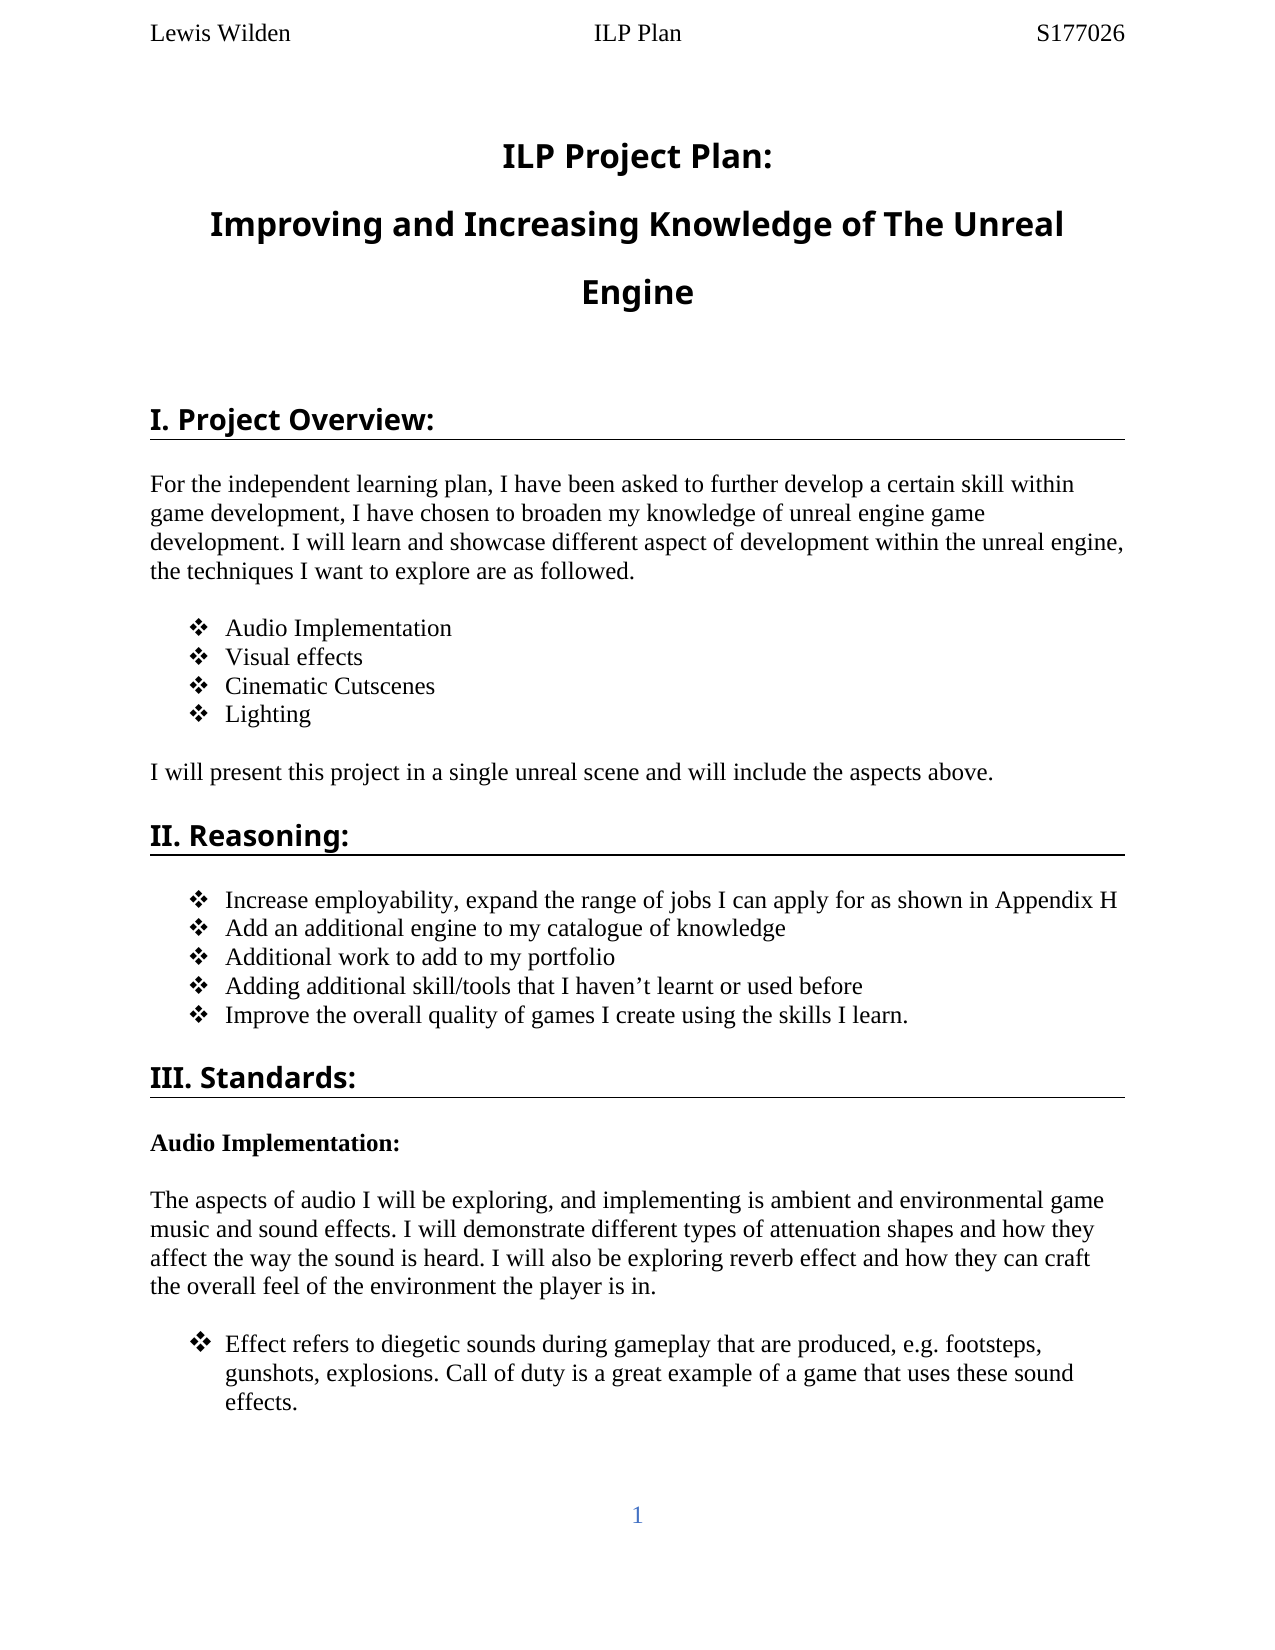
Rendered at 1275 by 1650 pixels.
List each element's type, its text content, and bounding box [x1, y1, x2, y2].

list Add an additional engine to my catalogue of knowledge [187, 913, 1125, 942]
list Improve the overall quality of games I create using the skills I learn. [187, 1000, 1125, 1028]
subtitle I. [150, 399, 1125, 439]
list Increase employability, expand the range of jobs I can apply for as shown in Appendix H [187, 885, 1125, 913]
title ILP Project Plan: [150, 133, 1125, 178]
list Audio Implementation [187, 613, 1125, 642]
subtitle III. Standards: [150, 1058, 1125, 1097]
title Improving and Increasing Knowledge of The Unreal Engine [150, 201, 1125, 314]
text The aspects of audio I will be exploring, and implementing is ambient and environmental game music and sound effects. I will demonstrate different types of attenuation shapes and how they affect the way the sound is heard. I will also be exploring reverb effect and how they can craft the overall feel of the environment the player is in. [150, 1185, 1125, 1300]
text For the independent learning plan, I have been asked to further develop a certain skill within game development, I have chosen to broaden my knowledge of unreal engine game development. I will learn and showcase different aspect of development within the unreal engine, the techniques I want to explore are as followed. [150, 469, 1125, 584]
list Lighting [187, 699, 1125, 728]
list Effect refers to diegetic sounds during gameplay that are produced, e.g. footsteps, gunshots, explosions. Call of duty is a great example of a game that uses these sound effects. [187, 1329, 1125, 1416]
list Additional work to add to my portfolio [187, 942, 1125, 971]
text Audio Implementation: [150, 1128, 1125, 1156]
text I will present this project in a single unreal scene and will include the aspects above. [150, 757, 1125, 786]
list Cinematic Cutscenes [187, 671, 1125, 699]
list Visual effects [187, 642, 1125, 671]
list Adding additional skill/tools that I haven’t learnt or used before [187, 971, 1125, 1000]
subtitle II. Reasoning: [150, 815, 1125, 854]
